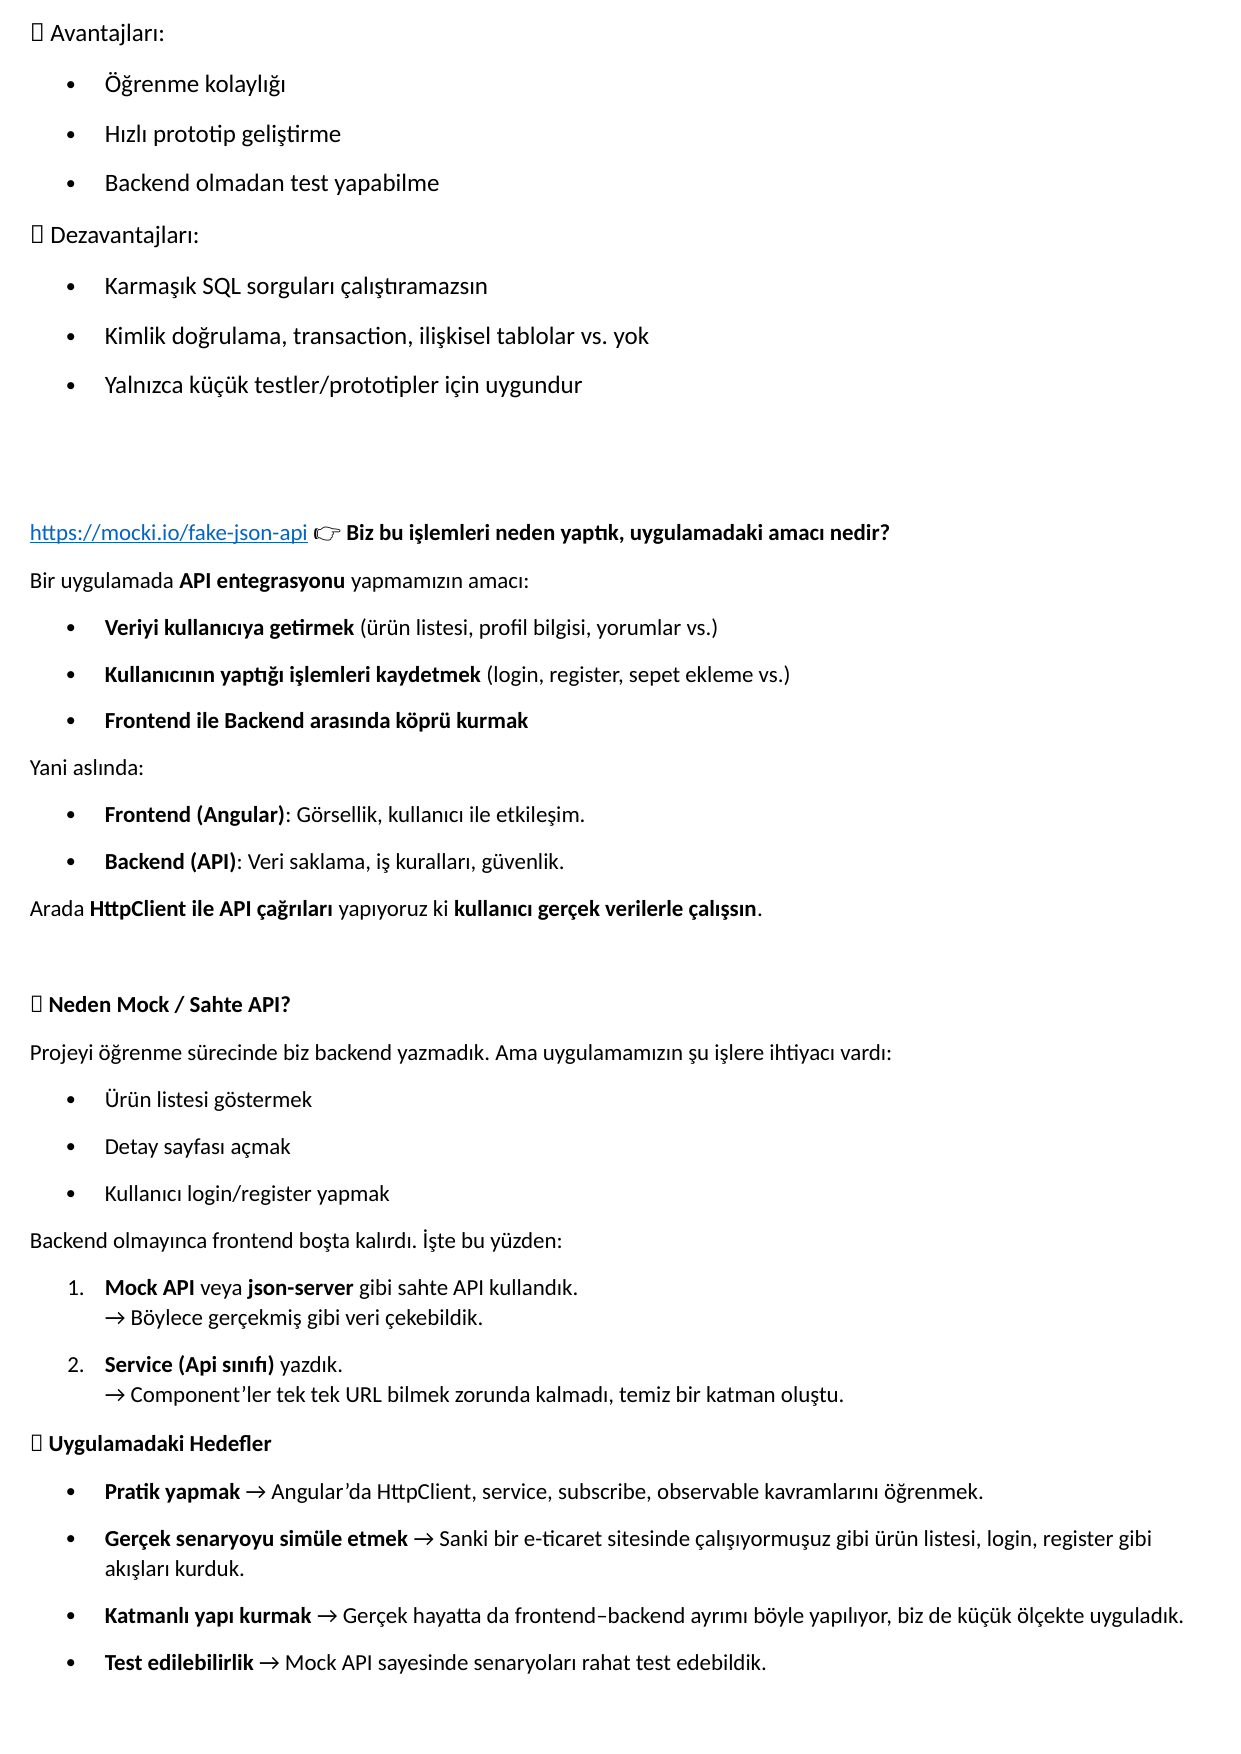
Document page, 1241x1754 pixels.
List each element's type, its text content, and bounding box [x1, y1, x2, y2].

list Karmaşık SQL sorguları çalıştıramazsın [67, 270, 1196, 301]
list Detay sayfası açmak [67, 1132, 1196, 1160]
list Backend olmadan test yapabilme [67, 167, 1196, 198]
list Pratik yapmak → Angular’da HttpClient, service, subscribe, observable kavramlarını öğrenmek. [67, 1477, 1196, 1505]
list Test edilebilirlik → Mock API sayesinde senaryoları rahat test edebildik. [67, 1648, 1196, 1676]
text Projeyi öğrenme sürecinde biz backend yazmadık. Ama uygulamamızın şu işlere ihtiyacı vardı: [29, 1038, 1196, 1066]
list Gerçek senaryoyu simüle etmek → Sanki bir e-ticaret sitesinde çalışıyormuşuz gibi ürün listesi, login, register gibi akışları kurduk. [67, 1524, 1196, 1582]
text https://mocki.io/fake-json-api 👉 Biz bu işlemleri neden yaptık, uygulamadaki amacı nedir? [29, 516, 1196, 547]
list Backend (API): Veri saklama, iş kuralları, güvenlik. [67, 847, 1196, 875]
text ❌ Dezavantajları: [29, 217, 1196, 251]
list Service (Api sınıfı) yazdık. → Component’ler tek tek URL bilmek zorunda kalmadı, temiz bir katman oluştu. [67, 1350, 1196, 1408]
text 🔹 Neden Mock / Sahte API? [29, 988, 1196, 1019]
list Mock API veya json-server gibi sahte API kullandık. → Böylece gerçekmiş gibi veri çekebildik. [67, 1273, 1196, 1331]
list Ürün listesi göstermek [67, 1085, 1196, 1113]
list Frontend ile Backend arasında köprü kurmak [67, 707, 1196, 735]
list Kimlik doğrulama, transaction, ilişkisel tablolar vs. yok [67, 320, 1196, 351]
list Kullanıcı login/register yapmak [67, 1179, 1196, 1207]
text Bir uygulamada API entegrasyonu yapmamızın amacı: [29, 566, 1196, 594]
list Katmanlı yapı kurmak → Gerçek hayatta da frontend–backend ayrımı böyle yapılıyor, biz de küçük ölçekte uyguladık. [67, 1601, 1196, 1629]
text Arada HttpClient ile API çağrıları yapıyoruz ki kullanıcı gerçek verilerle çalışsın. [29, 894, 1196, 922]
list Frontend (Angular): Görsellik, kullanıcı ile etkileşim. [67, 800, 1196, 828]
list Hızlı prototip geliştirme [67, 118, 1196, 148]
list Veriyi kullanıcıya getirmek (ürün listesi, profil bilgisi, yorumlar vs.) [67, 613, 1196, 641]
list Kullanıcının yaptığı işlemleri kaydetmek (login, register, sepet ekleme vs.) [67, 660, 1196, 688]
text Backend olmayınca frontend boşta kalırdı. İşte bu yüzden: [29, 1226, 1196, 1254]
text Yani aslında: [29, 753, 1196, 782]
list Yalnızca küçük testler/prototipler için uygundur [67, 369, 1196, 400]
list Öğrenme kolaylığı [67, 68, 1196, 99]
text ✅ Avantajları: [29, 15, 1196, 49]
text 🔹 Uygulamadaki Hedefler [29, 1427, 1196, 1458]
